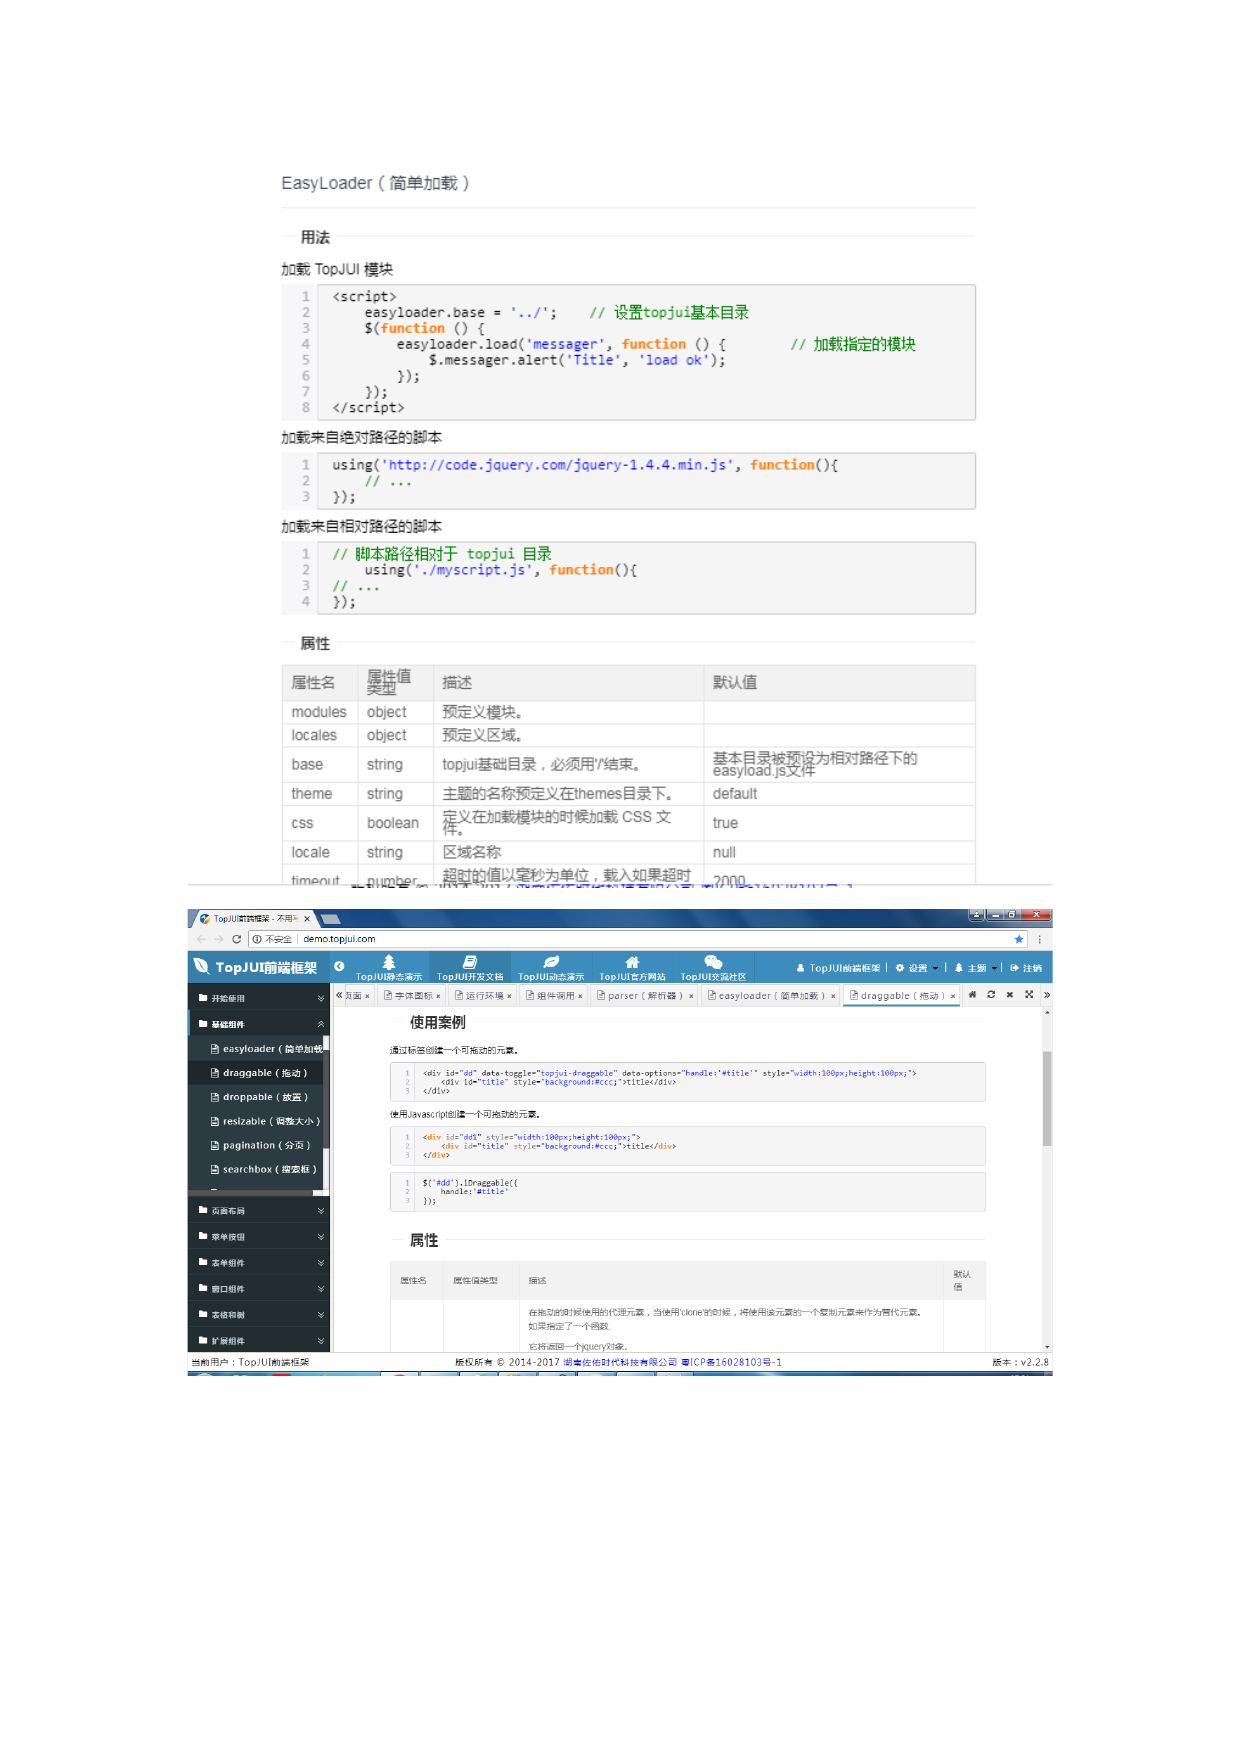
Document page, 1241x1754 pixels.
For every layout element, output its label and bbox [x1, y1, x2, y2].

picture [187, 909, 1053, 1376]
picture [187, 162, 1053, 888]
